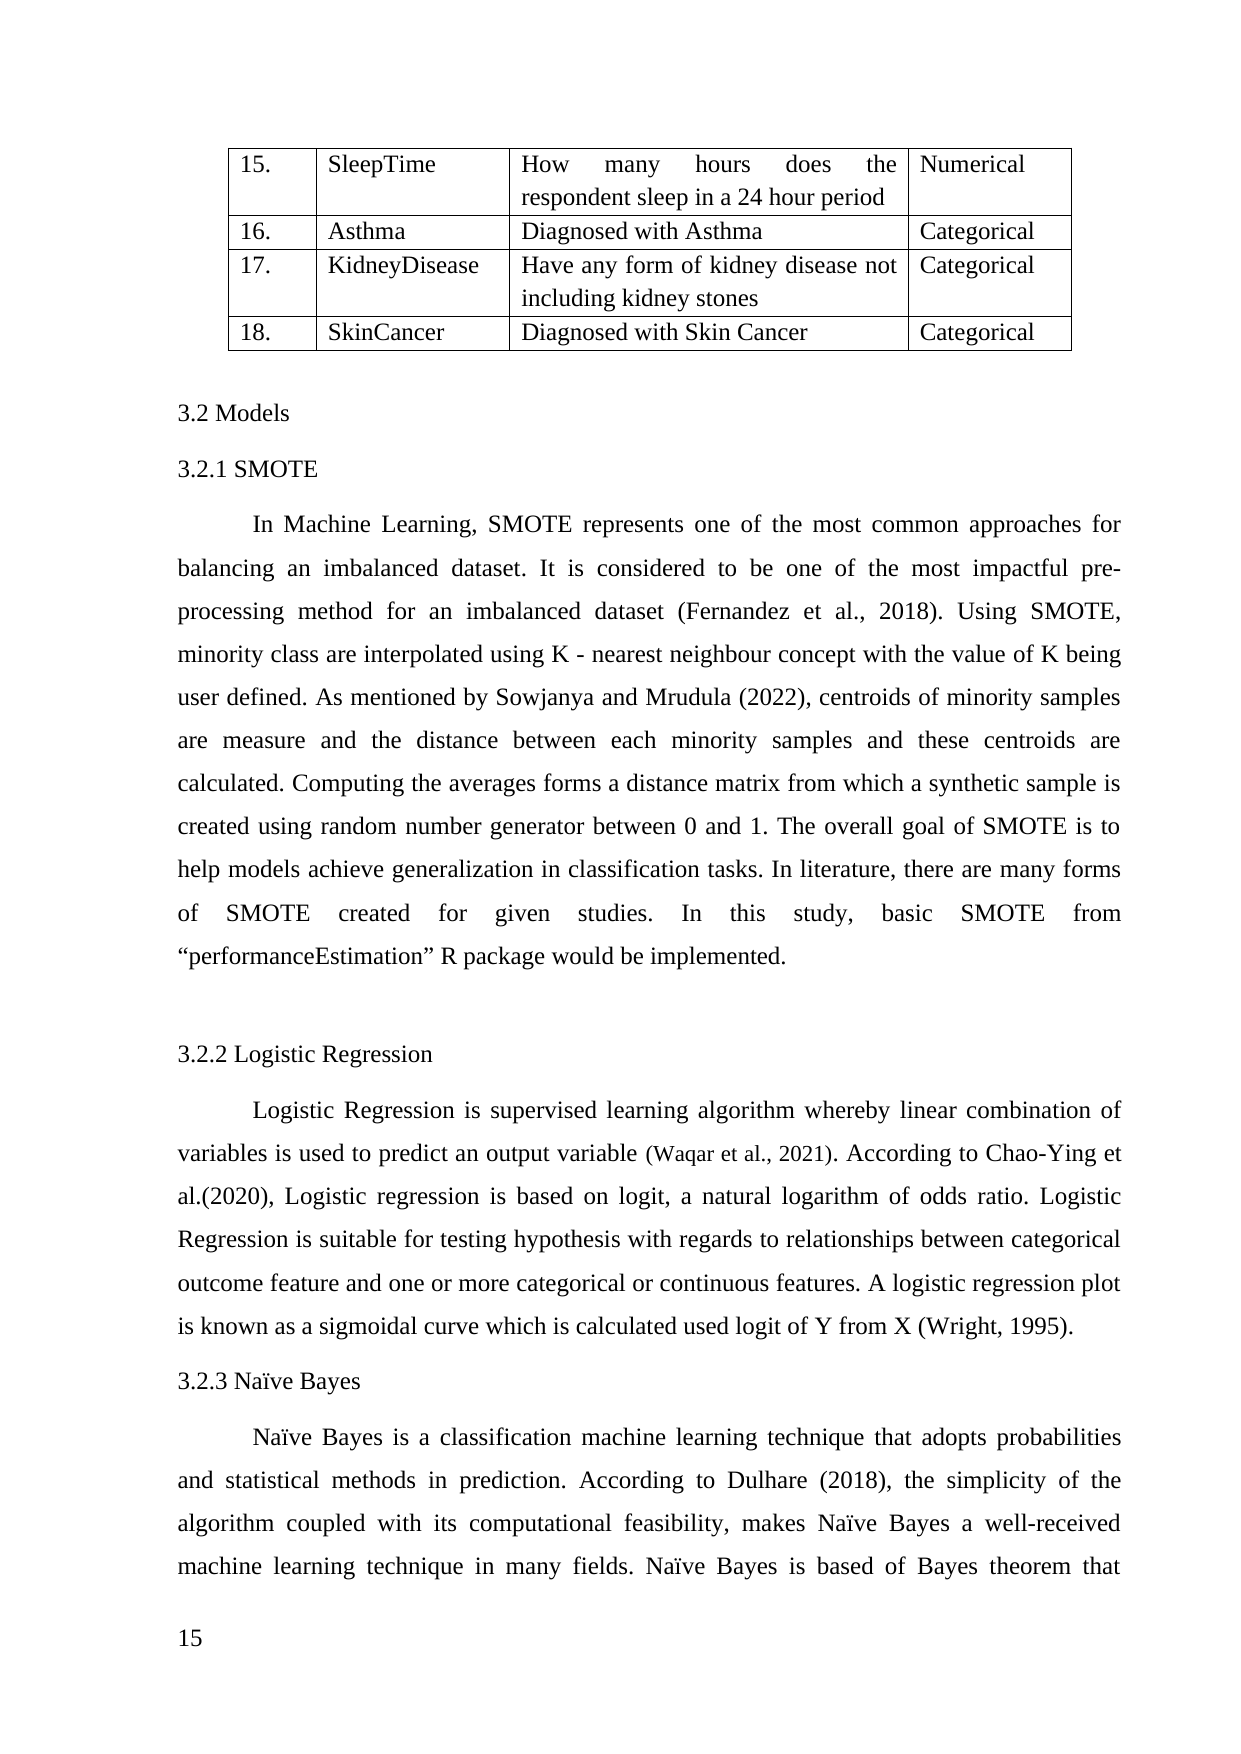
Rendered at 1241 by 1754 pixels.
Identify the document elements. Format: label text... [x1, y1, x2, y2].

table_cell 16. [229, 216, 316, 249]
table_cell Have any form of kidney disease not including kidney stones [510, 250, 908, 316]
subtitle 3.2.1 SMOTE [177, 454, 1122, 483]
text In Machine Learning, SMOTE represents one of the most common approaches for balancing an imbalanced dataset. It is considered to be one of the most impactful pre-processing method for an imbalanced dataset (Fernandez et al., 2018). Using SMOTE, minority class are interpolated using K - nearest neighbour concept with the value of K being user defined. As mentioned by Sowjanya and Mrudula (2022), centroids of minority samples are measure and the distance between each minority samples and these centroids are calculated. Computing the averages forms a distance matrix from which a synthetic sample is created using random number generator between 0 and 1. The overall goal of SMOTE is to help models achieve generalization in classification tasks. In literature, there are many forms of SMOTE created for given studies. In this study, basic SMOTE from “performanceEstimation” R package would be implemented. [177, 509, 1122, 969]
table_cell Categorical [909, 317, 1071, 350]
table_cell Diagnosed with Asthma [510, 216, 908, 249]
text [177, 1422, 1122, 1580]
table_cell 15. [229, 149, 316, 215]
table_cell SkinCancer [317, 317, 509, 350]
table_cell 17. [229, 250, 316, 316]
table_cell 18. [229, 317, 316, 350]
table_cell SleepTime [317, 149, 509, 215]
table_cell Numerical [909, 149, 1071, 215]
table_cell KidneyDisease [317, 250, 509, 316]
subtitle 3.2.2 Logistic Regression [177, 1039, 1122, 1068]
table_cell Diagnosed with Skin Cancer [510, 317, 908, 350]
subtitle 3.2 Models [177, 398, 1122, 427]
table_cell How many hours does the respondent sleep in a 24 hour period [510, 149, 908, 215]
table_cell Categorical [909, 216, 1071, 249]
text Logistic Regression is supervised learning algorithm whereby linear combination of variables is used to predict an output variable (Waqar et al., 2021). According to Chao-Ying et al.(2020), Logistic regression is based on logit, a natural logarithm of odds ratio. Logistic Regression is suitable for testing hypothesis with regards to relationships between categorical outcome feature and one or more categorical or continuous features. A logistic regression plot is known as a sigmoidal curve which is calculated used logit of Y from X (Wright, 1995). [177, 1095, 1122, 1339]
table_cell Asthma [317, 216, 509, 249]
subtitle 3.2.3 Naïve Bayes [177, 1366, 1122, 1395]
table_cell Categorical [909, 250, 1071, 316]
